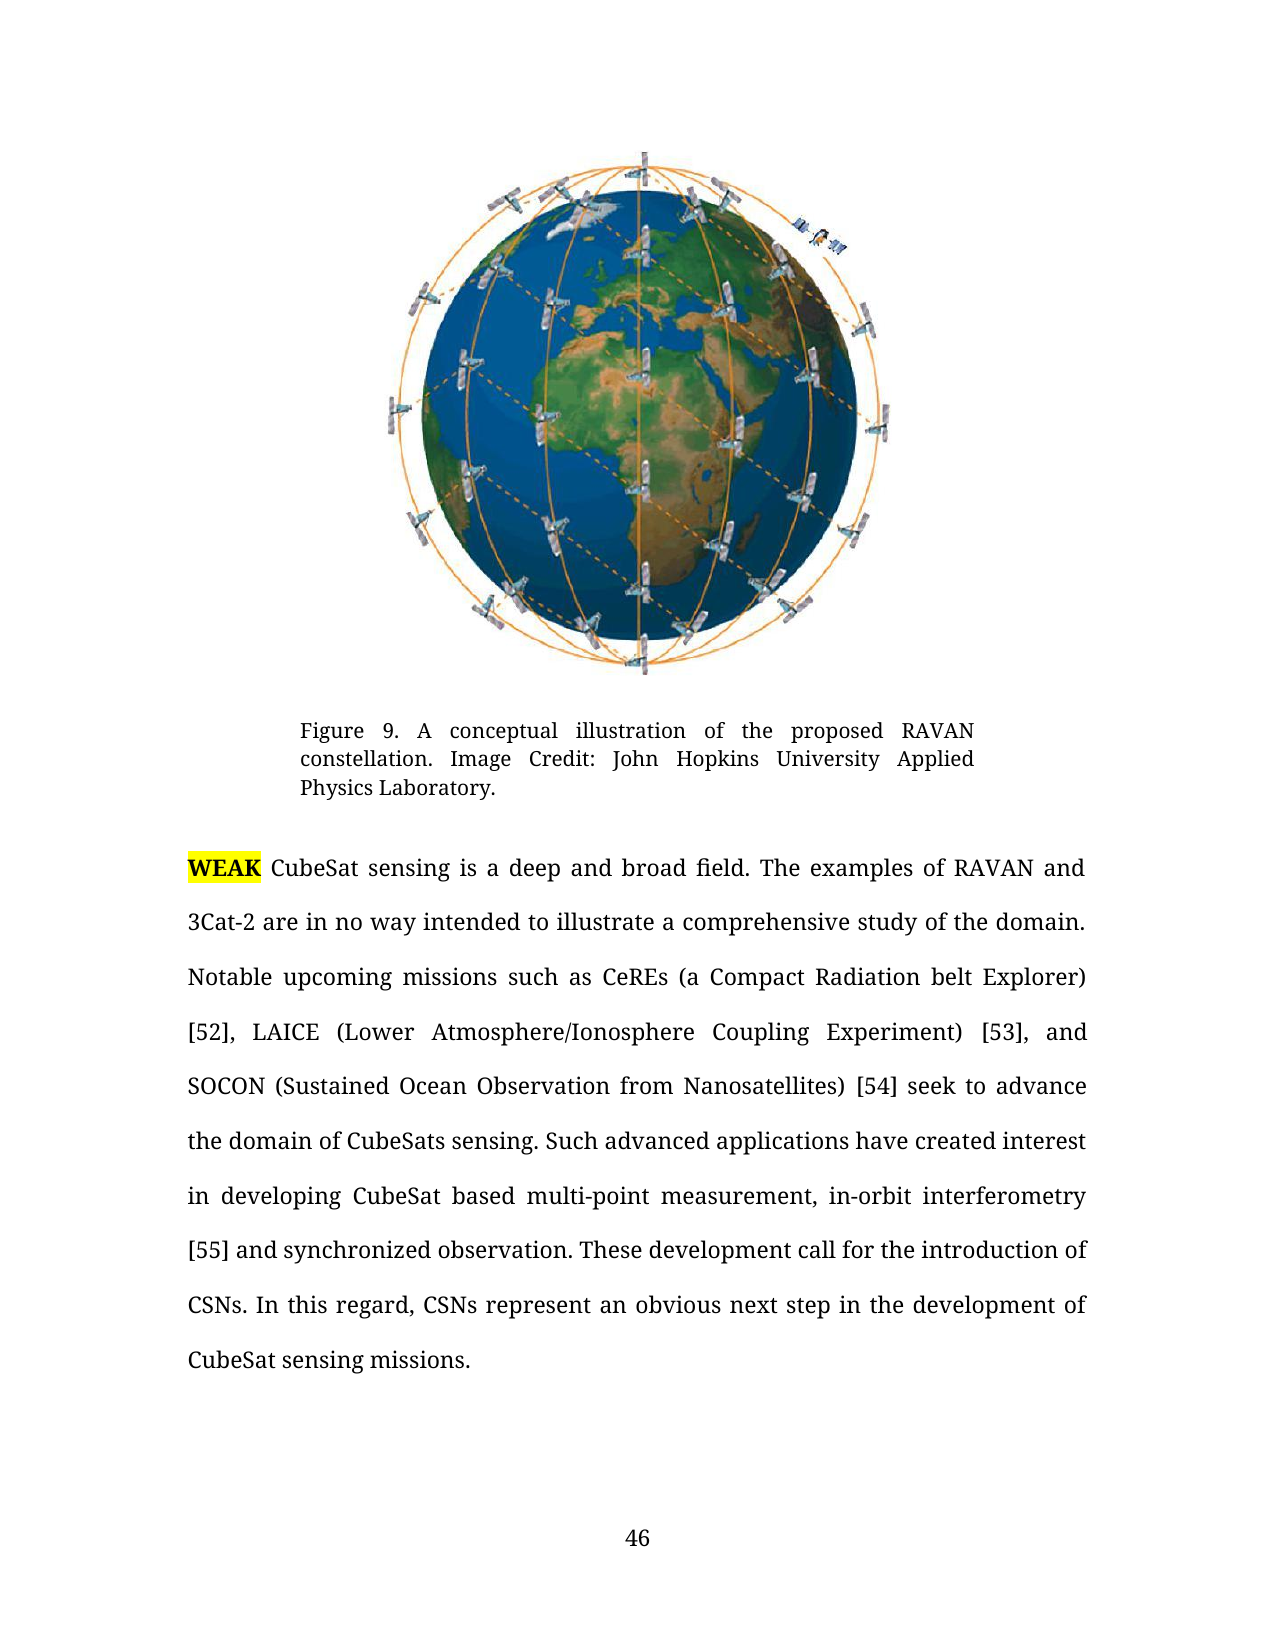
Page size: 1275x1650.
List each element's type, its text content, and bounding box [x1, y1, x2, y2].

picture [383, 150, 892, 676]
text Figure 9. A conceptual illustration of the proposed RAVAN constellation. Image Credit: John Hopkins University Applied Physics Laboratory. [300, 716, 975, 801]
text WEAK CubeSat sensing is a deep and broad field. The examples of RAVAN and 3Cat-2 are in no way intended to illustrate a comprehensive study of the domain. Notable upcoming missions such as CeREs (a Compact Radiation belt Explorer) [52], LAICE (Lower Atmosphere/Ionosphere Coupling Experiment) [53], and SOCON (Sustained Ocean Observation from Nanosatellites) [54] seek to advance the domain of CubeSats sensing. Such advanced applications have created interest in developing CubeSat based multi-point measurement, in-orbit interferometry [55] and synchronized observation. These development call for the introduction of CSNs. In this regard, CSNs represent an obvious next step in the development of CubeSat sensing missions. [187, 851, 1087, 1375]
